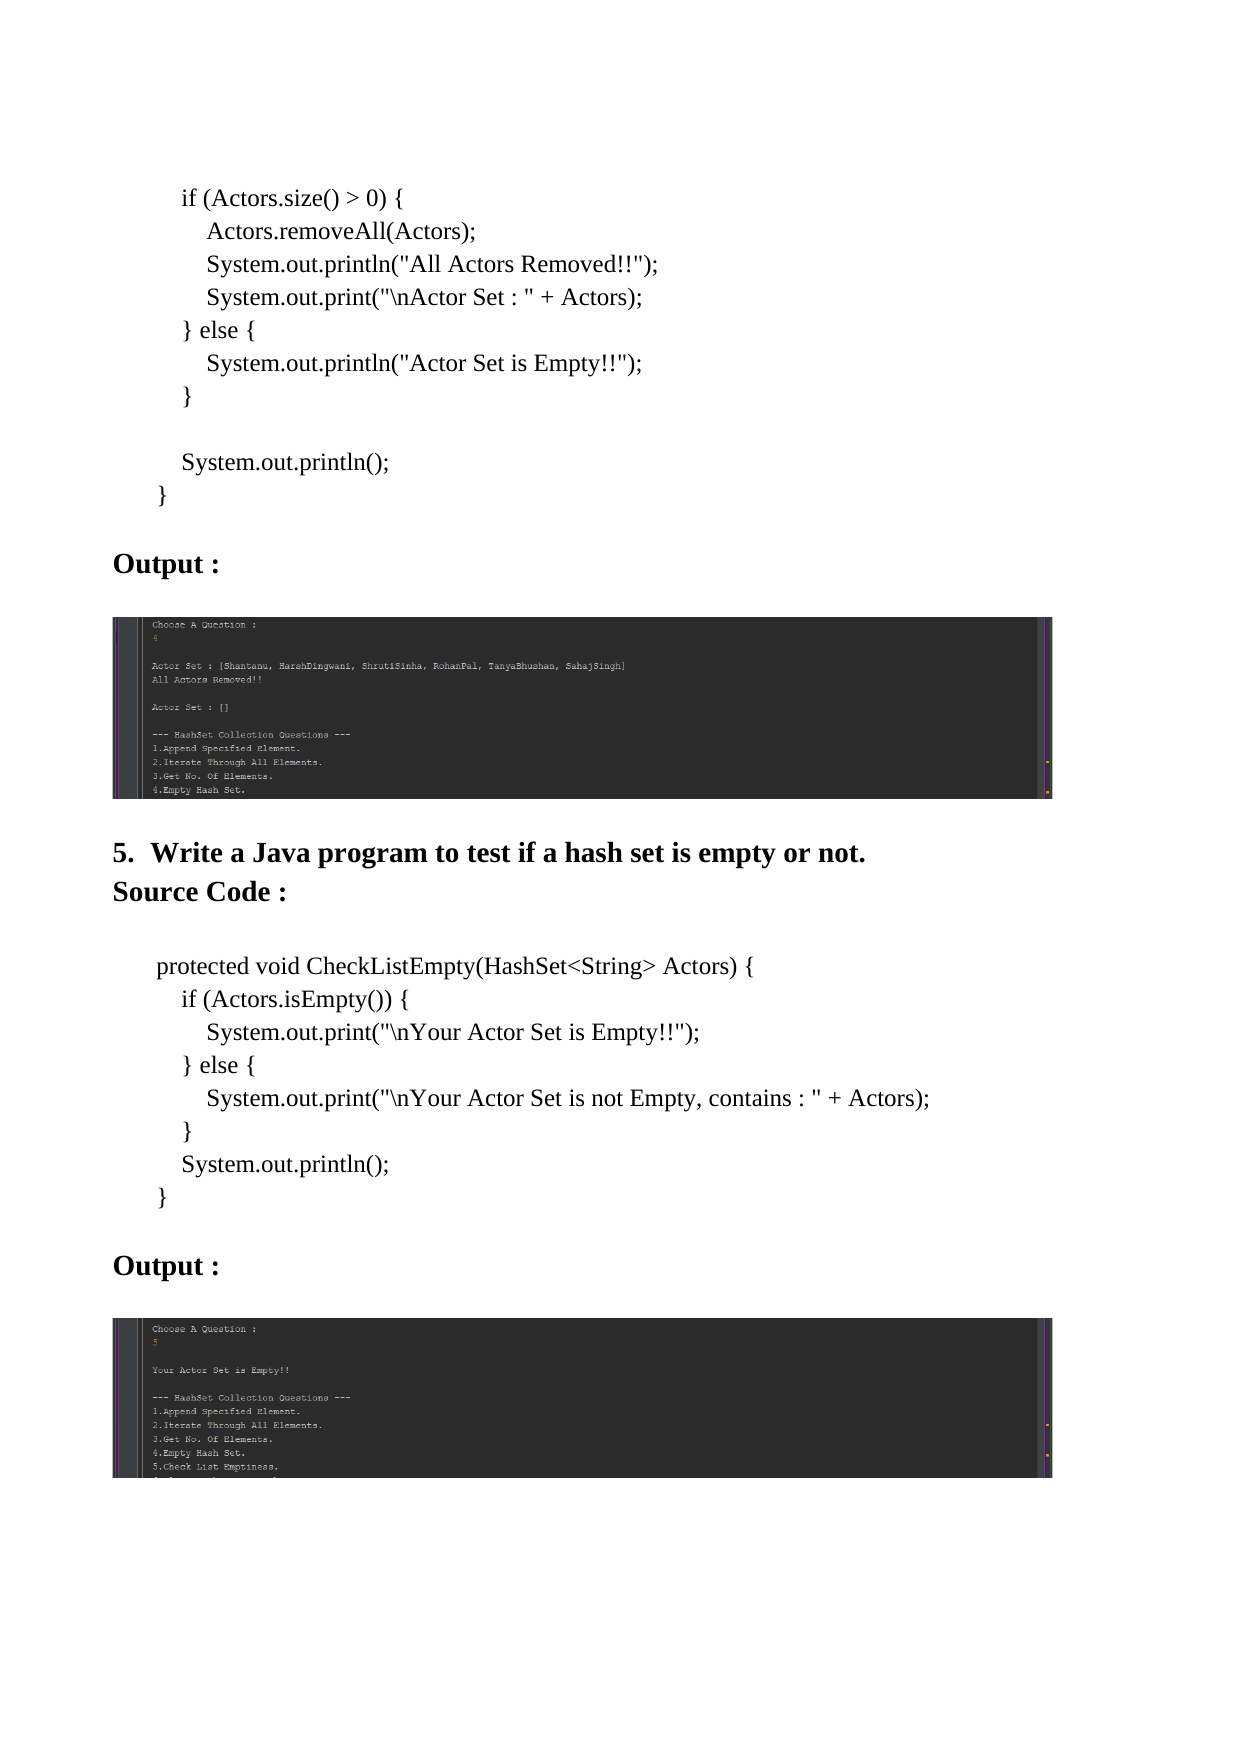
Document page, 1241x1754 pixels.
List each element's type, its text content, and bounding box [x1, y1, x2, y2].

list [131, 282, 1144, 311]
list } else { [131, 315, 1144, 344]
list System.out.print("\nYour Actor Set is not Empty, contains : " + Actors); [131, 1083, 1144, 1112]
list if (Actors.isEmpty()) { [131, 984, 1144, 1013]
picture [112, 1318, 1053, 1478]
list Actors.removeAll(Actors); [131, 216, 1144, 245]
list Source Code : [112, 874, 1144, 907]
list } [131, 1182, 1144, 1211]
list Output : [112, 546, 1144, 580]
list System.out.println(); [131, 1149, 1144, 1178]
list Output : [112, 1248, 1144, 1282]
picture [112, 617, 1053, 799]
list } else { [131, 1050, 1144, 1079]
list } [131, 381, 1144, 410]
list System.out.println(); [131, 447, 1144, 476]
list if (Actors.size() > 0) { [131, 183, 1144, 212]
list System.out.println("All Actors Removed!!"); [131, 249, 1144, 278]
list protected void CheckListEmpty(HashSet<String> Actors) { [131, 951, 1144, 980]
list System.out.println("Actor Set is Empty!!"); [131, 348, 1144, 377]
list System.out.print("\nYour Actor Set is Empty!!"); [131, 1017, 1144, 1046]
list Write a Java program to test if a hash set is empty or not. [112, 835, 1144, 869]
list } [131, 1116, 1144, 1145]
list } [131, 480, 1144, 509]
